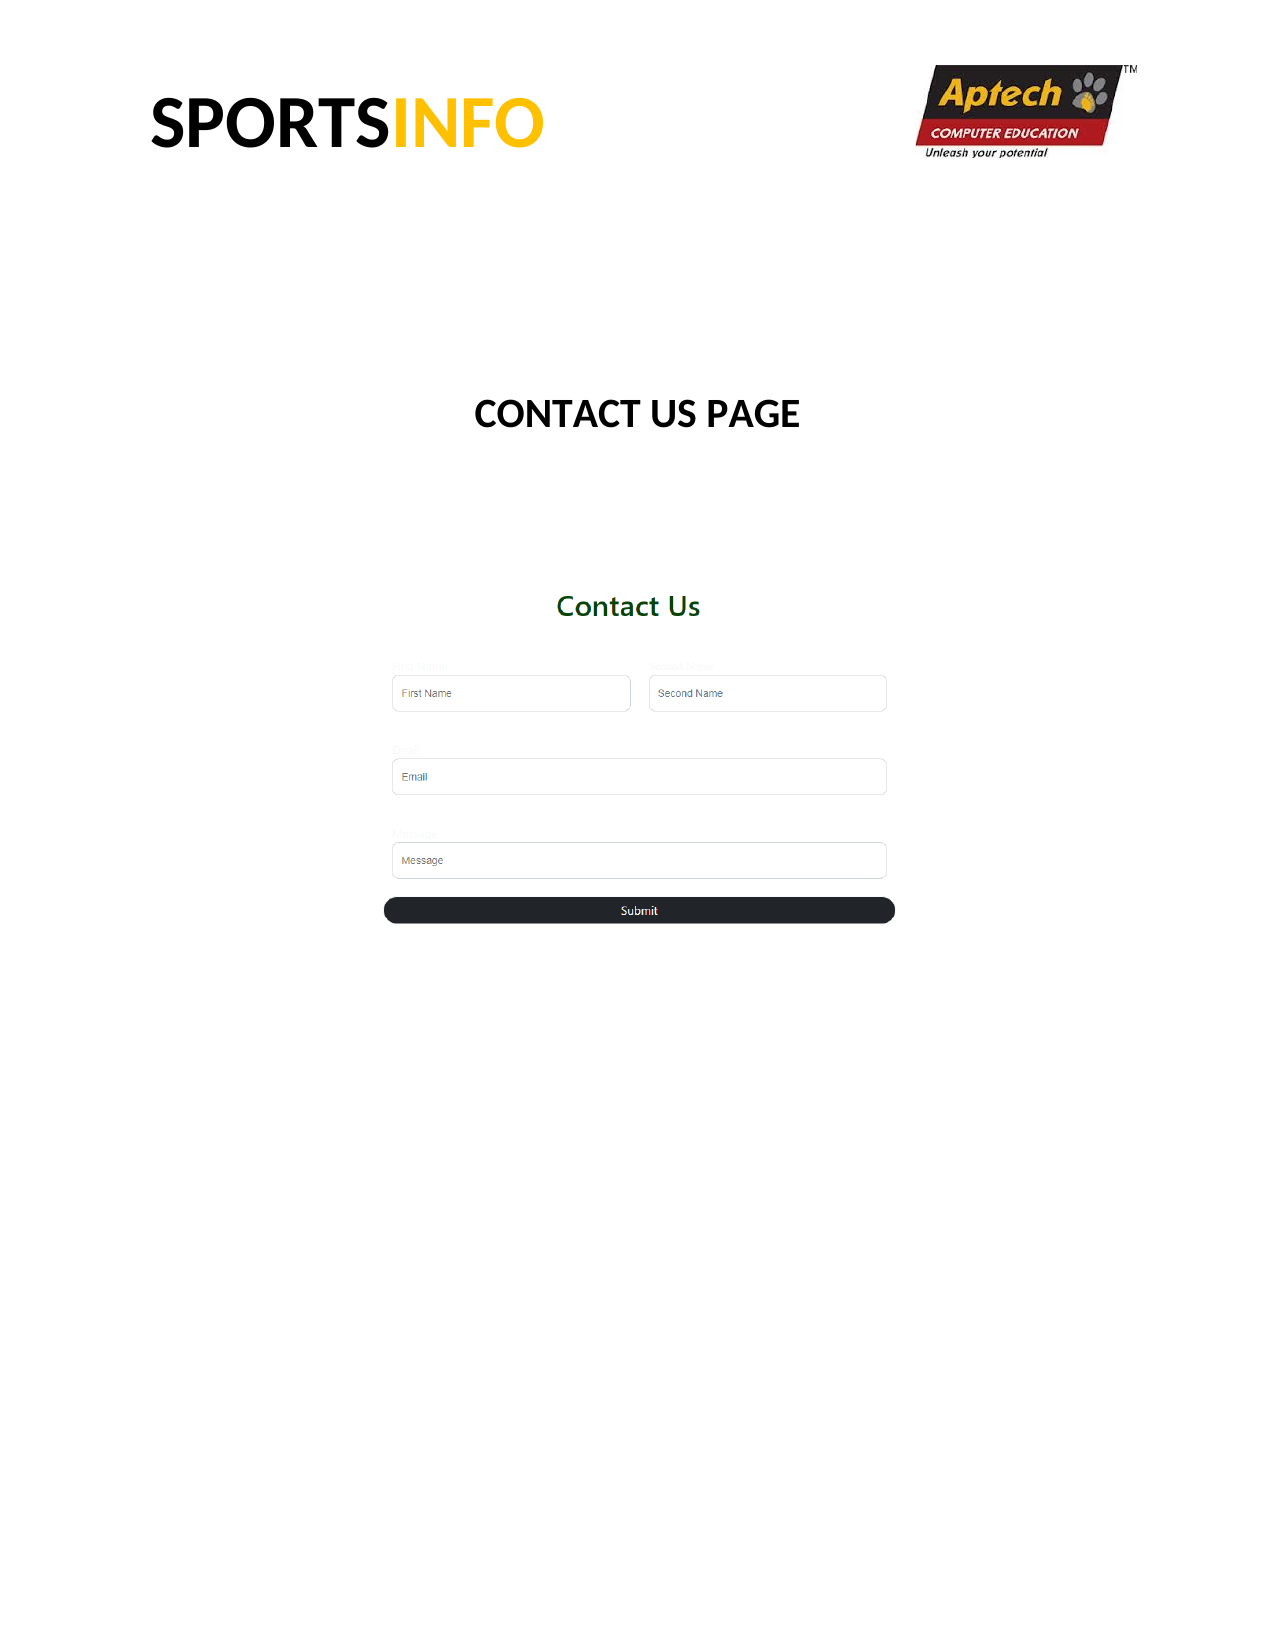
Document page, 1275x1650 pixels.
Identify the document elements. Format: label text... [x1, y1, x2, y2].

text CONTACT US PAGE [150, 387, 1125, 438]
picture [915, 65, 1137, 158]
picture [150, 519, 1125, 973]
